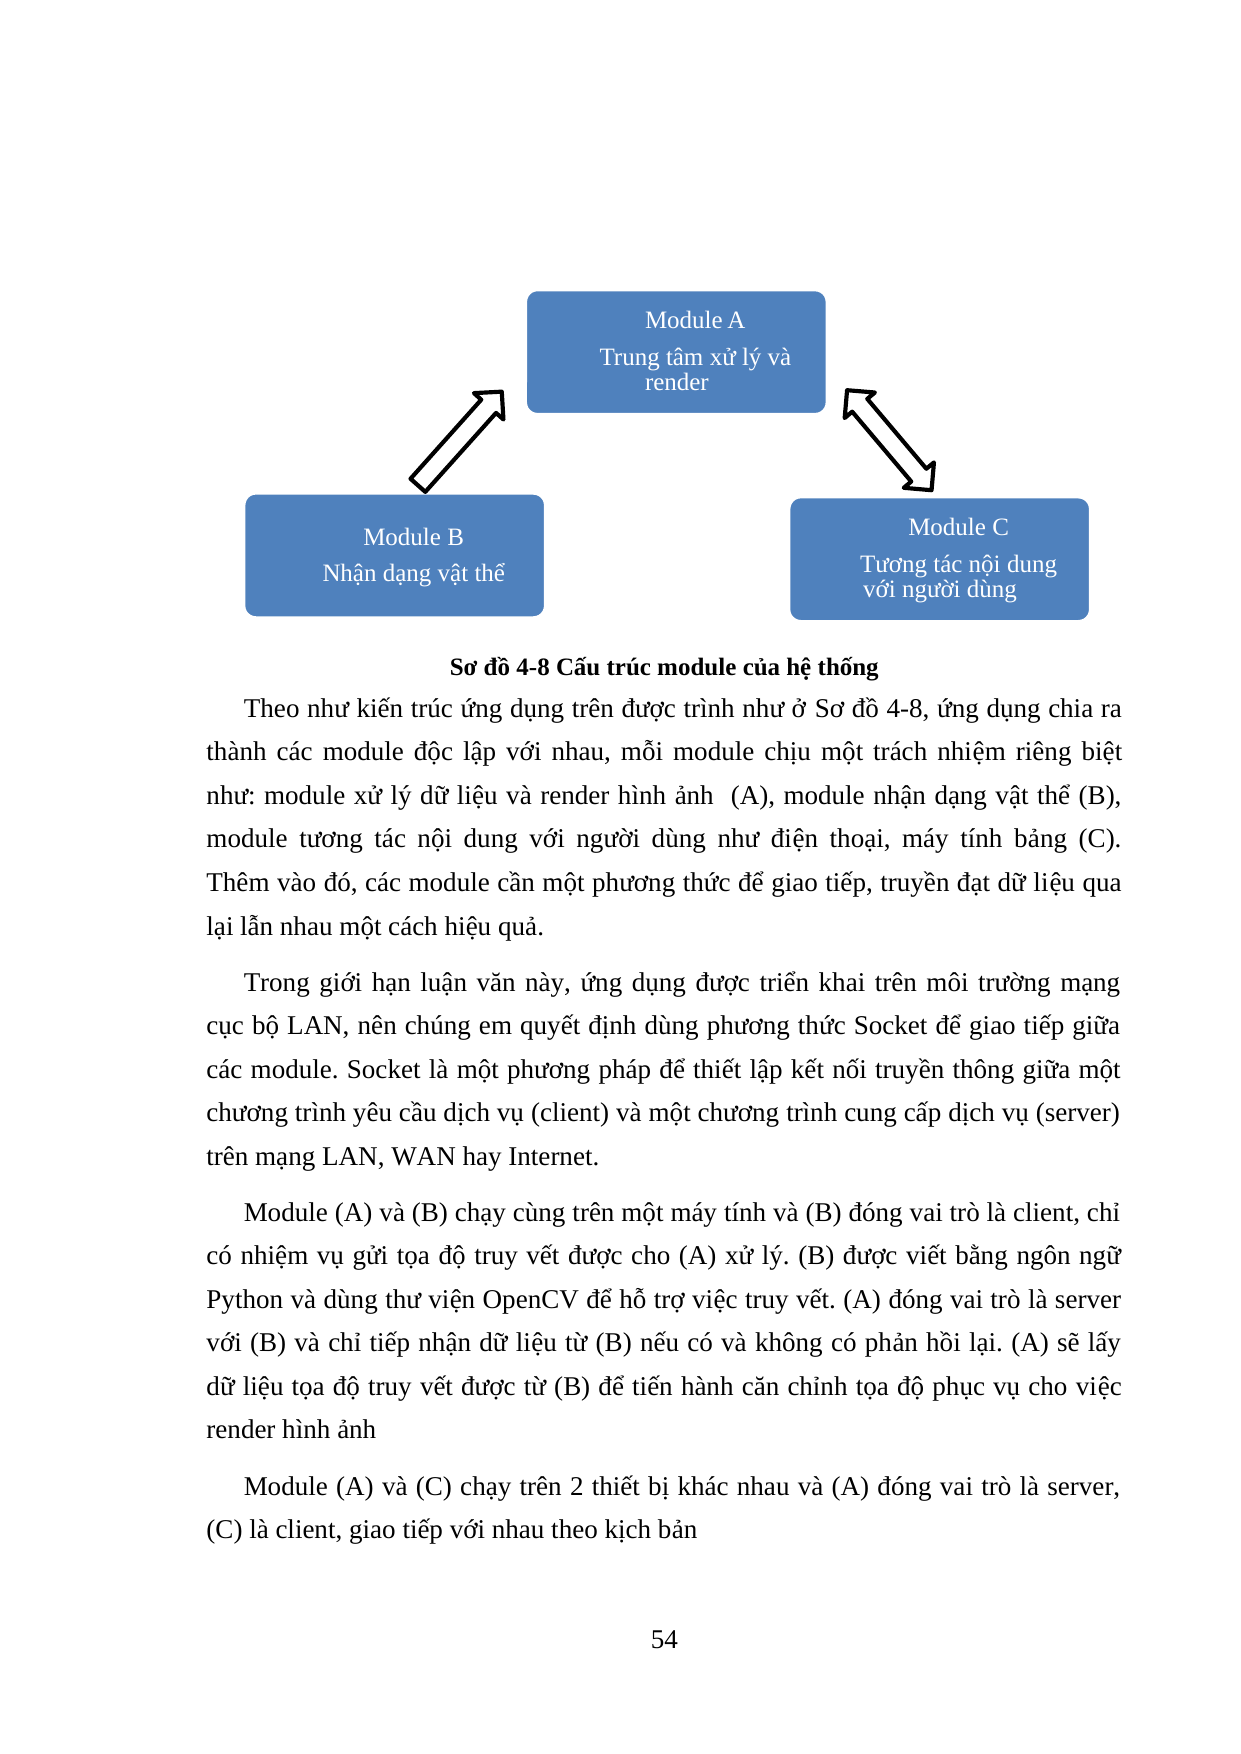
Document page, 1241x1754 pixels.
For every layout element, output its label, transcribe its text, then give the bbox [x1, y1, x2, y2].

text Trong giới hạn luận văn này, ứng dụng được triển khai trên môi trường mạng cục bộ LAN, nên chúng em quyết định dùng phương thức Socket để giao tiếp giữa các module. Socket là một phương pháp để thiết lập kết nối truyền thông giữa một chương trình yêu cầu dịch vụ (client) và một chương trình cung cấp dịch vụ (server) trên mạng LAN, WAN hay Internet. [206, 966, 1122, 1171]
text Module (A) và (C) chạy trên 2 thiết bị khác nhau và (A) đóng vai trò là server, (C) là client, giao tiếp với nhau theo kịch bản [206, 1469, 1122, 1544]
text Module (A) và (B) chạy cùng trên một máy tính và (B) đóng vai trò là client, chỉ có nhiệm vụ gửi tọa độ truy vết được cho (A) xử lý. (B) được viết bằng ngôn ngữ Python và dùng thư viện OpenCV để hỗ trợ việc truy vết. (A) đóng vai trò là server với (B) và chỉ tiếp nhận dữ liệu từ (B) nếu có và không có phản hồi lại. (A) sẽ lấy dữ liệu tọa độ truy vết được từ (B) để tiến hành căn chỉnh tọa độ phục vụ cho việc render hình ảnh [206, 1196, 1122, 1445]
